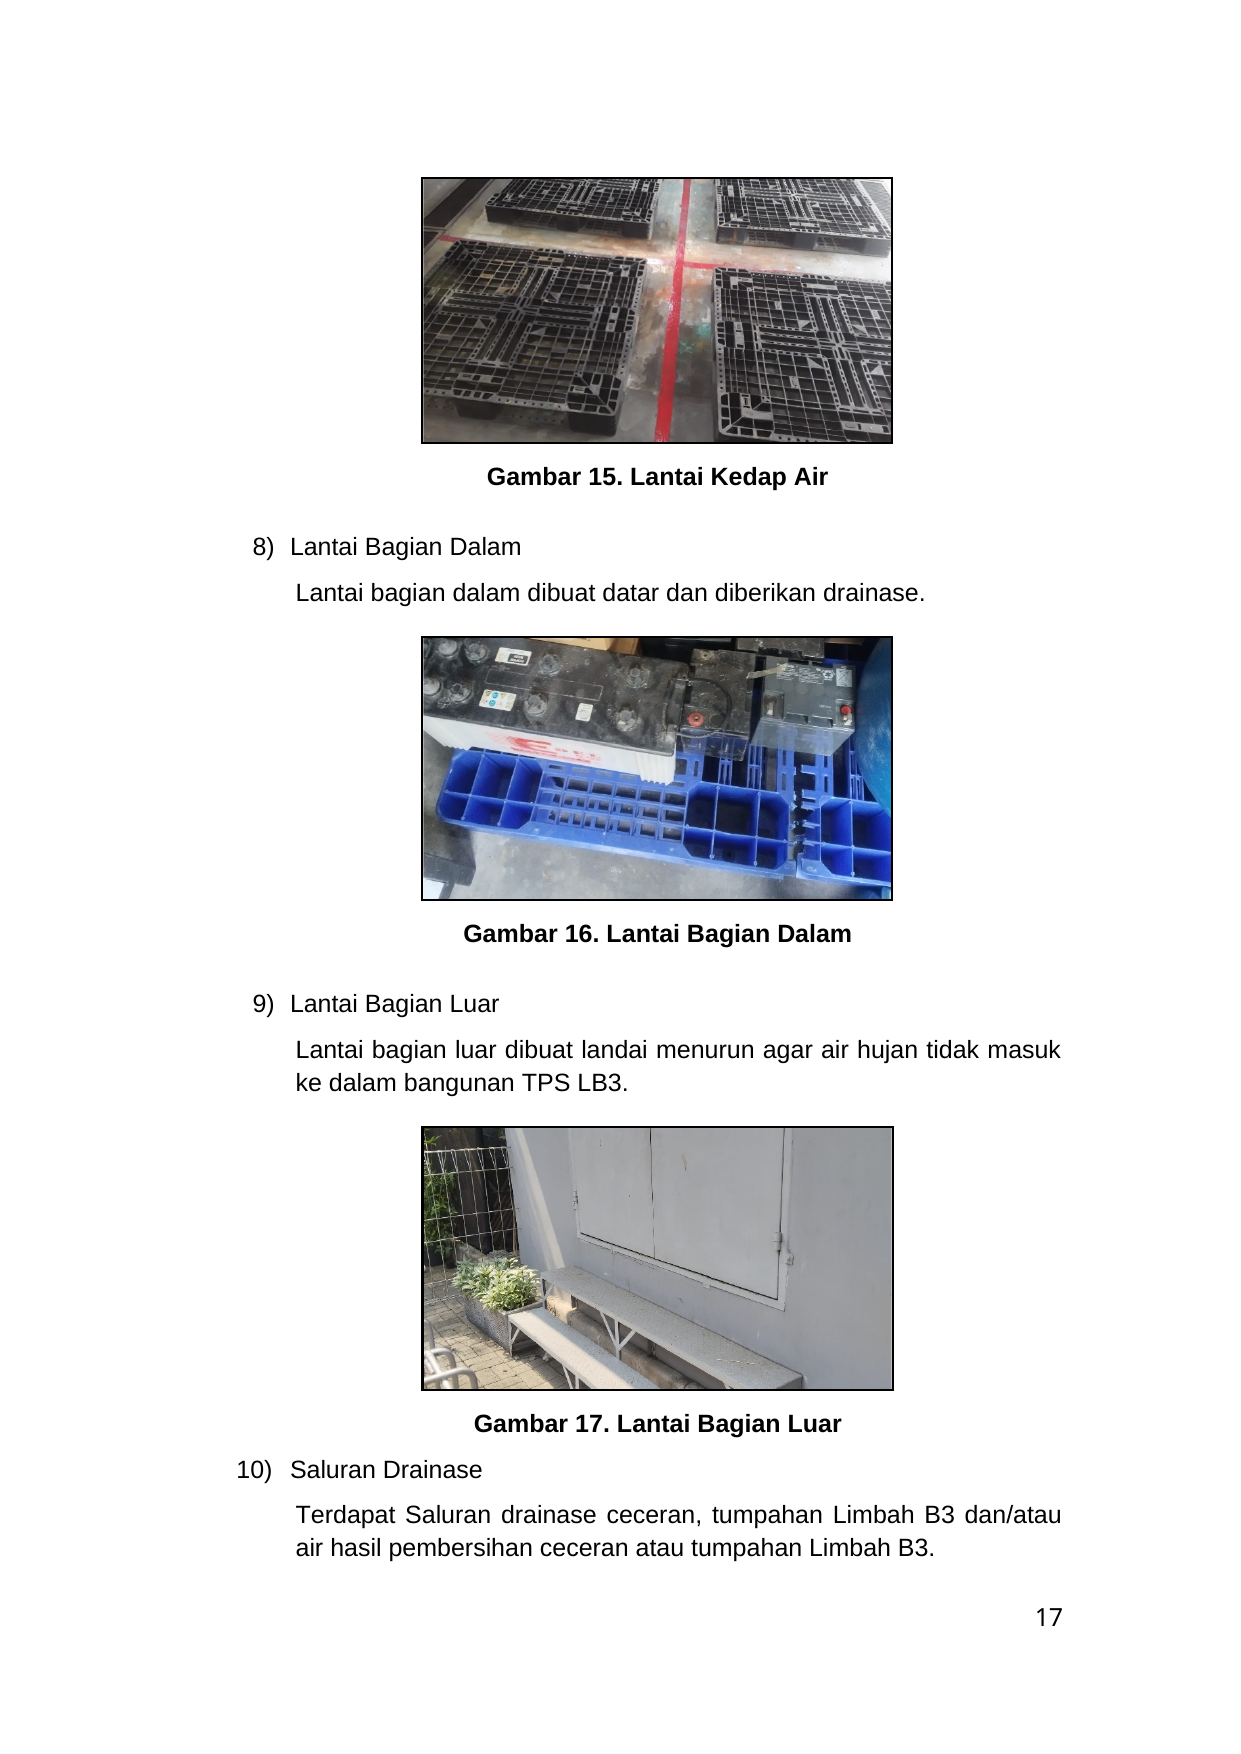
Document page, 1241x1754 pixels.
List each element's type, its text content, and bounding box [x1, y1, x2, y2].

list Lantai Bagian Dalam [252, 532, 1063, 561]
text Terdapat Saluran drainase ceceran, tumpahan Limbah B3 dan/atau air hasil pembersihan ceceran atau tumpahan Limbah B3. [295, 1500, 1063, 1562]
picture [423, 179, 891, 442]
text Lantai bagian luar dibuat landai menurun agar air hujan tidak masuk ke dalam bangunan TPS LB3. [295, 1035, 1063, 1096]
picture [423, 638, 891, 899]
list Lantai Bagian Luar [252, 989, 1063, 1018]
picture [424, 1128, 892, 1389]
text Lantai bagian dalam dibuat datar dan diberikan drainase. [295, 578, 1063, 606]
list Saluran Drainase [236, 1454, 1063, 1483]
